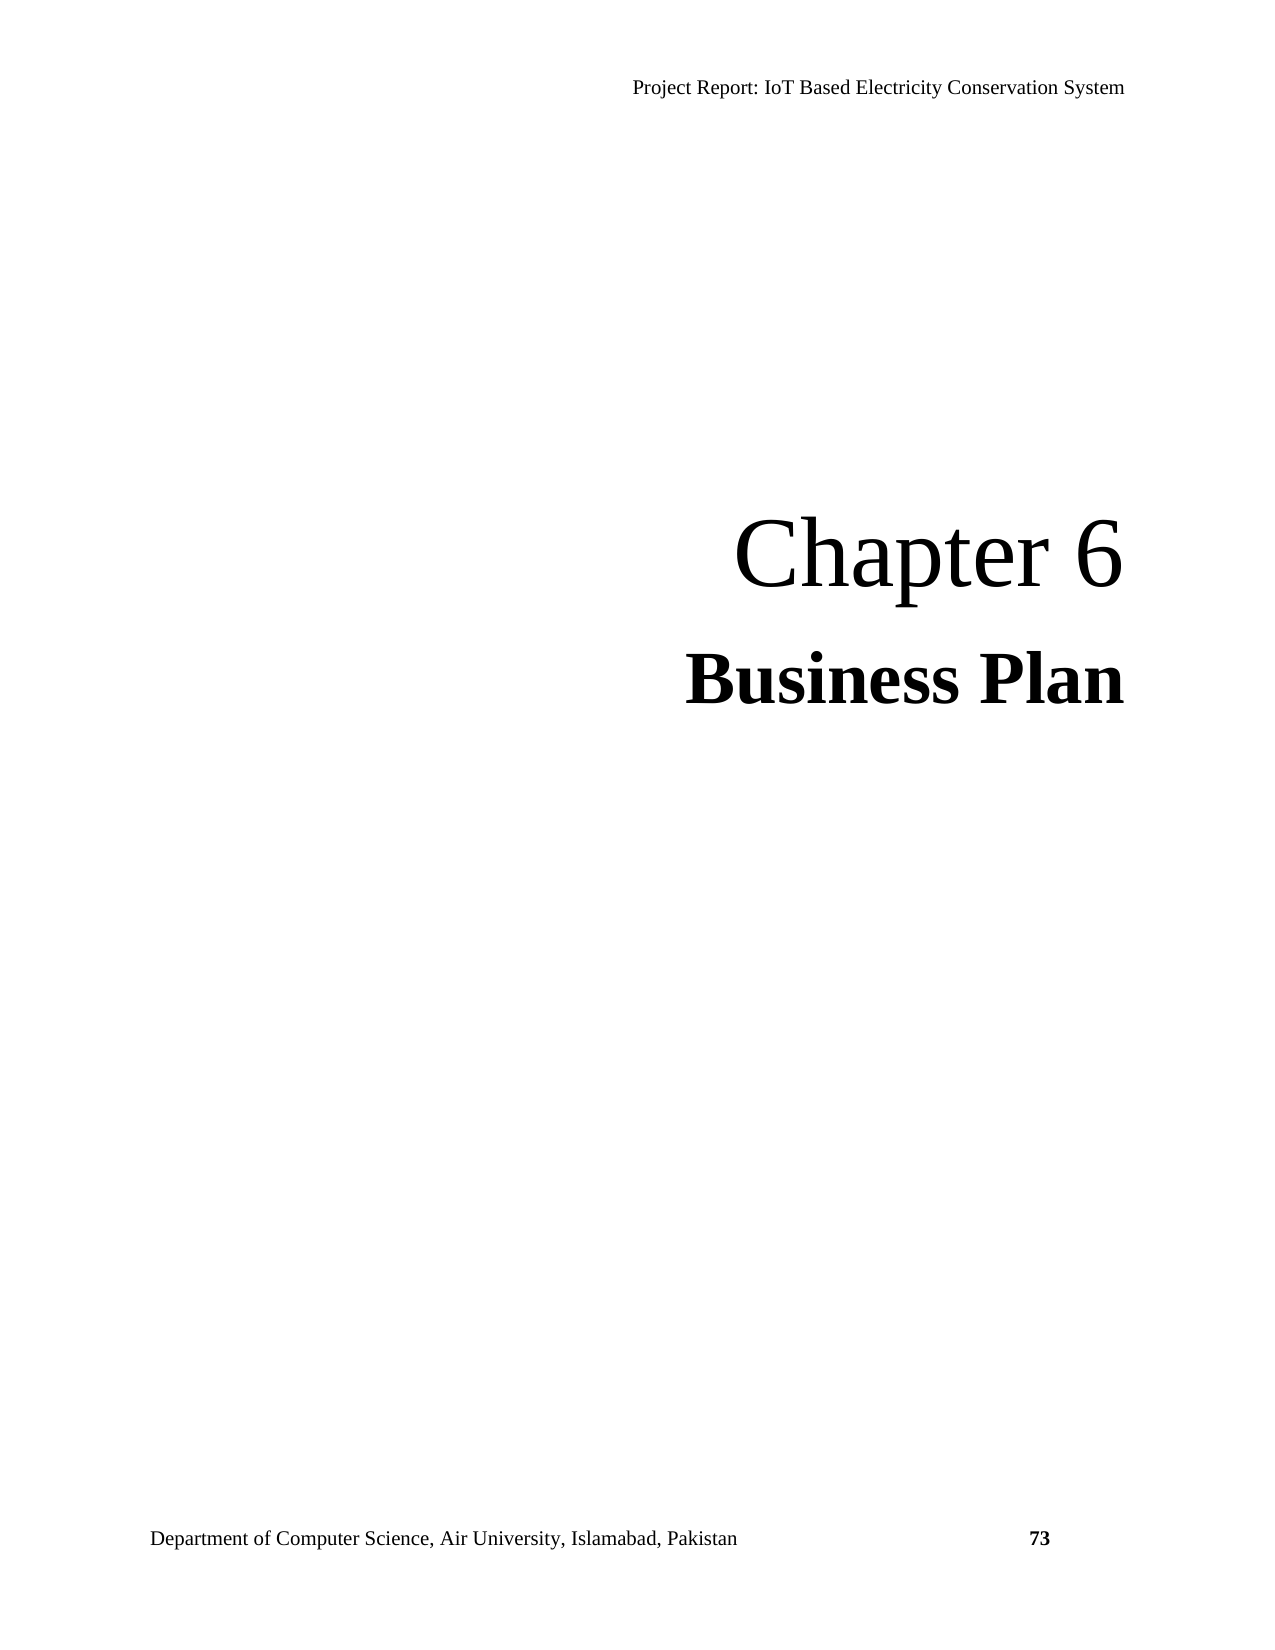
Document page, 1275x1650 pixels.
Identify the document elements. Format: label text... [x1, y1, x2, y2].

subtitle Business Plan [150, 633, 1125, 719]
subtitle Chapter 6 [150, 493, 1125, 608]
